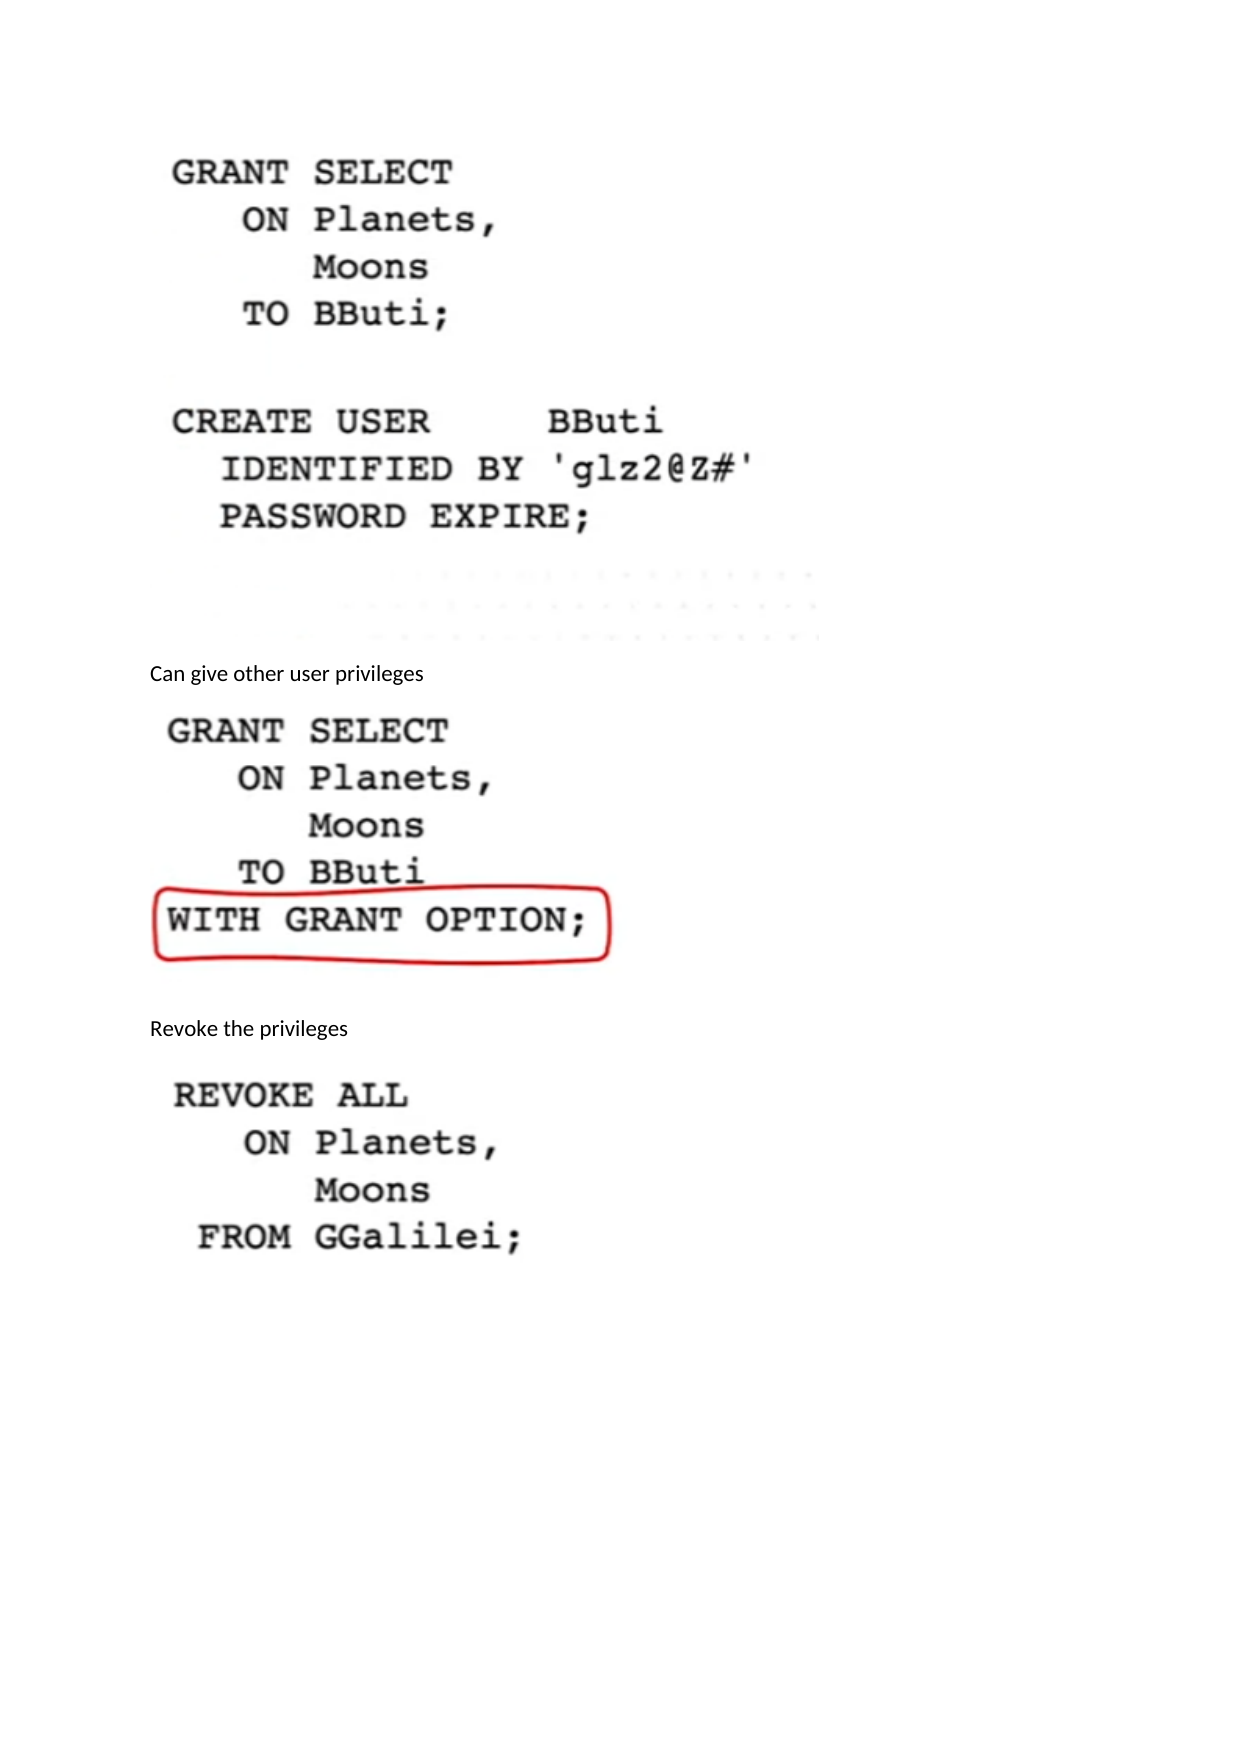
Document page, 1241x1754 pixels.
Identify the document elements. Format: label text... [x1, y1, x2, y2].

picture [150, 1061, 602, 1273]
picture [150, 706, 637, 996]
text Revoke the privileges [150, 1014, 1090, 1042]
picture [150, 150, 819, 641]
text Can give other user privileges [150, 659, 1090, 688]
